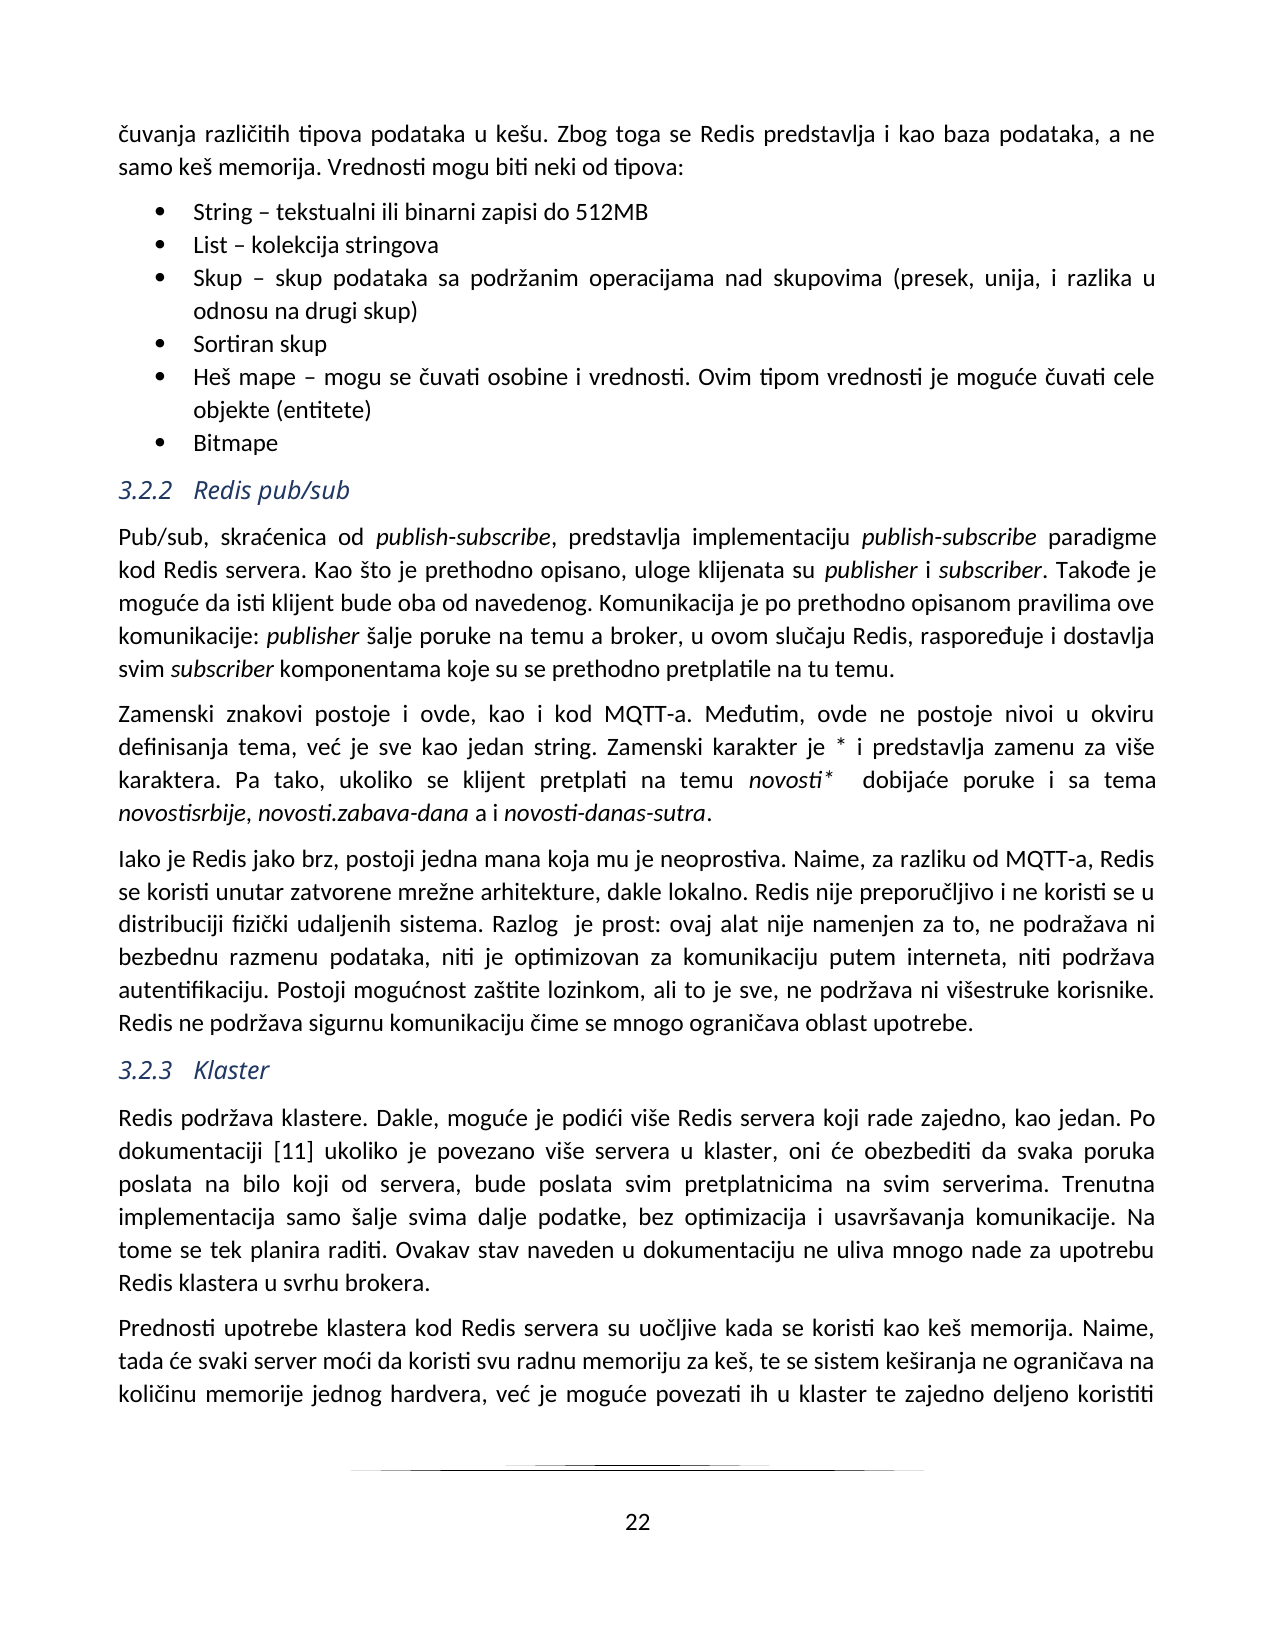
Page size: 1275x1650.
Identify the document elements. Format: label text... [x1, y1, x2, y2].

text Zamenski znakovi postoje i ovde, kao i kod MQTT-a. Međutim, ovde ne postoje nivoi u okviru definisanja tema, već je sve kao jedan string. Zamenski karakter je * i predstavlja zamenu za više karaktera. Pa tako, ukoliko se klijent pretplati na temu novosti* dobijaće poruke i sa tema novostisrbije, novosti.zabava-dana a i novosti-danas-sutra. [118, 699, 1157, 828]
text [118, 1312, 1157, 1408]
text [118, 118, 1157, 182]
subtitle Redis pub/sub [118, 472, 1157, 506]
text Redis podržava klastere. Dakle, moguće je podići više Redis servera koji rade zajedno, kao jedan. Po dokumentaciji [11] ukoliko je povezano više servera u klaster, oni će obezbediti da svaka poruka poslata na bilo koji od servera, bude poslata svim pretplatnicima na svim serverima. Trenutna implementacija samo šalje svima dalje podatke, bez optimizacija i usavršavanja komunikacije. Na tome se tek planira raditi. Ovakav stav naveden u dokumentaciju ne uliva mnogo nade za upotrebu Redis klastera u svrhu brokera. [118, 1102, 1157, 1297]
list Heš mape – mogu se čuvati osobine i vrednosti. Ovim tipom vrednosti je moguće čuvati cele objekte (entitete) [156, 361, 1157, 424]
text Pub/sub, skraćenica od publish-subscribe, predstavlja implementaciju publish-subscribe paradigme kod Redis servera. Kao što je prethodno opisano, uloge klijenata su publisher i subscriber. Takođe je moguće da isti klijent bude oba od navedenog. Komunikacija je po prethodno opisanom pravilima ove komunikacije: publisher šalje poruke na temu a broker, u ovom slučaju Redis, raspoređuje i dostavlja svim subscriber komponentama koje su se prethodno pretplatile na tu temu. [118, 522, 1157, 684]
list Bitmape [156, 427, 1157, 457]
list String – tekstualni ili binarni zapisi do 512MB [156, 196, 1157, 227]
subtitle Klaster [118, 1053, 1157, 1087]
list Skup – skup podataka sa podržanim operacijama nad skupovima (presek, unija, i razlika u odnosu na drugi skup) [156, 262, 1157, 326]
list Sortiran skup [156, 328, 1157, 359]
text Iako je Redis jako brz, postoji jedna mana koja mu je neoprostiva. Naime, za razliku od MQTT-a, Redis se koristi unutar zatvorene mrežne arhitekture, dakle lokalno. Redis nije preporučljivo i ne koristi se u distribuciji fizički udaljenih sistema. Razlog je prost: ovaj alat nije namenjen za to, ne podražava ni bezbednu razmenu podataka, niti je optimizovan za komunikaciju putem interneta, niti podržava autentifikaciju. Postoji mogućnost zaštite lozinkom, ali to je sve, ne podržava ni višestruke korisnike. Redis ne podržava sigurnu komunikaciju čime se mnogo ograničava oblast upotrebe. [118, 843, 1157, 1038]
list List – kolekcija stringova [156, 229, 1157, 260]
